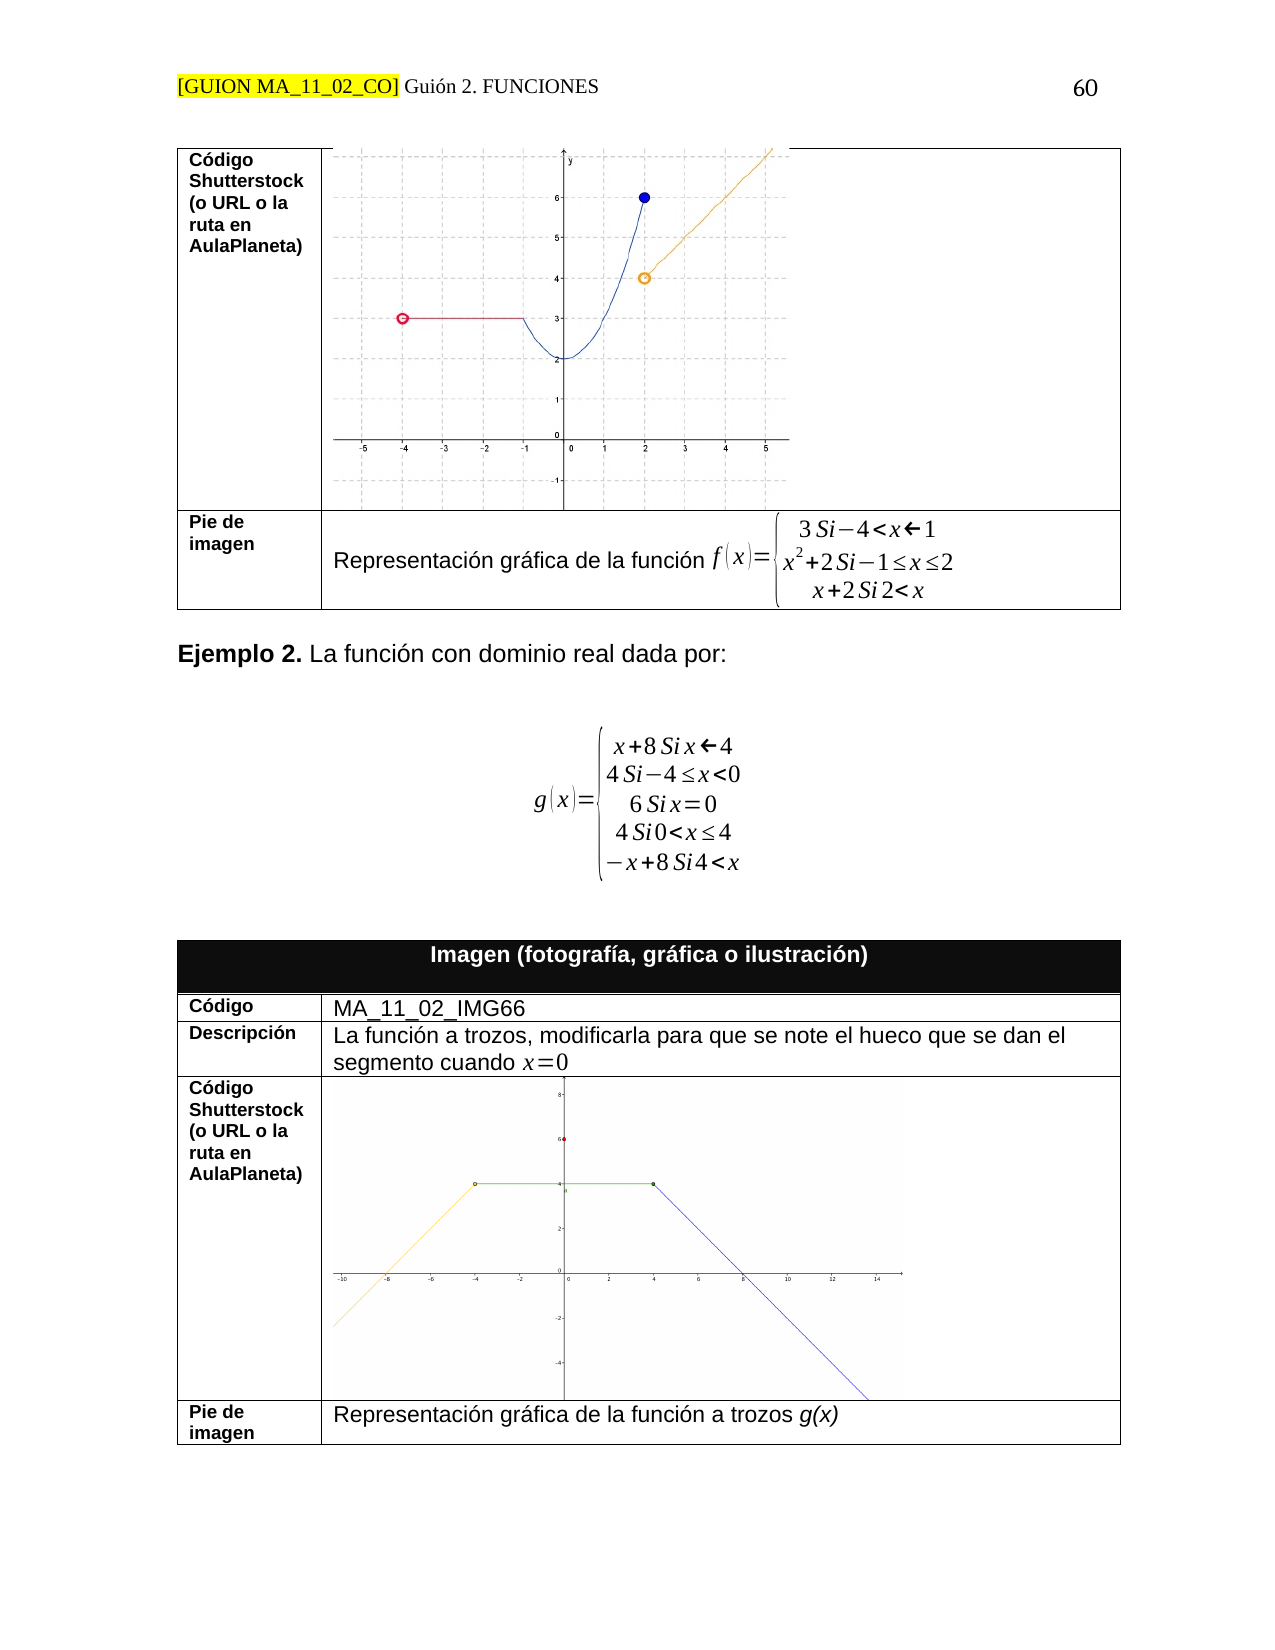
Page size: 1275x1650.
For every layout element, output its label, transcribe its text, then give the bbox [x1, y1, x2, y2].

text Ejemplo 2. La función con dominio real dada por: [177, 639, 1098, 667]
table_cell [322, 149, 333, 510]
picture [333, 1077, 903, 1400]
table_cell Código Shutterstock (o URL o la ruta en AulaPlaneta) [178, 149, 321, 510]
table_header Imagen (fotografía, gráfica o ilustración) [178, 941, 1120, 993]
table_cell Descripción [178, 1022, 321, 1076]
table_cell [322, 1077, 333, 1399]
table_cell Pie de imagen [178, 1401, 321, 1444]
table_cell La función a trozos, modificarla para que se note el hueco que se dan el segmento cuando [322, 1022, 1120, 1076]
table_cell Código Shutterstock (o URL o la ruta en AulaPlaneta) [178, 1077, 321, 1399]
picture [333, 148, 790, 510]
table_cell Pie de imagen [178, 511, 321, 609]
table_cell Código [178, 995, 321, 1021]
table_cell [903, 1077, 1120, 1399]
table_cell Representación gráfica de la función [322, 511, 1120, 609]
table_cell Representación gráfica de la función a trozos g(x) [322, 1401, 1120, 1444]
table_cell MA_11_02_IMG66 [322, 995, 1120, 1021]
table_cell [790, 149, 1120, 510]
